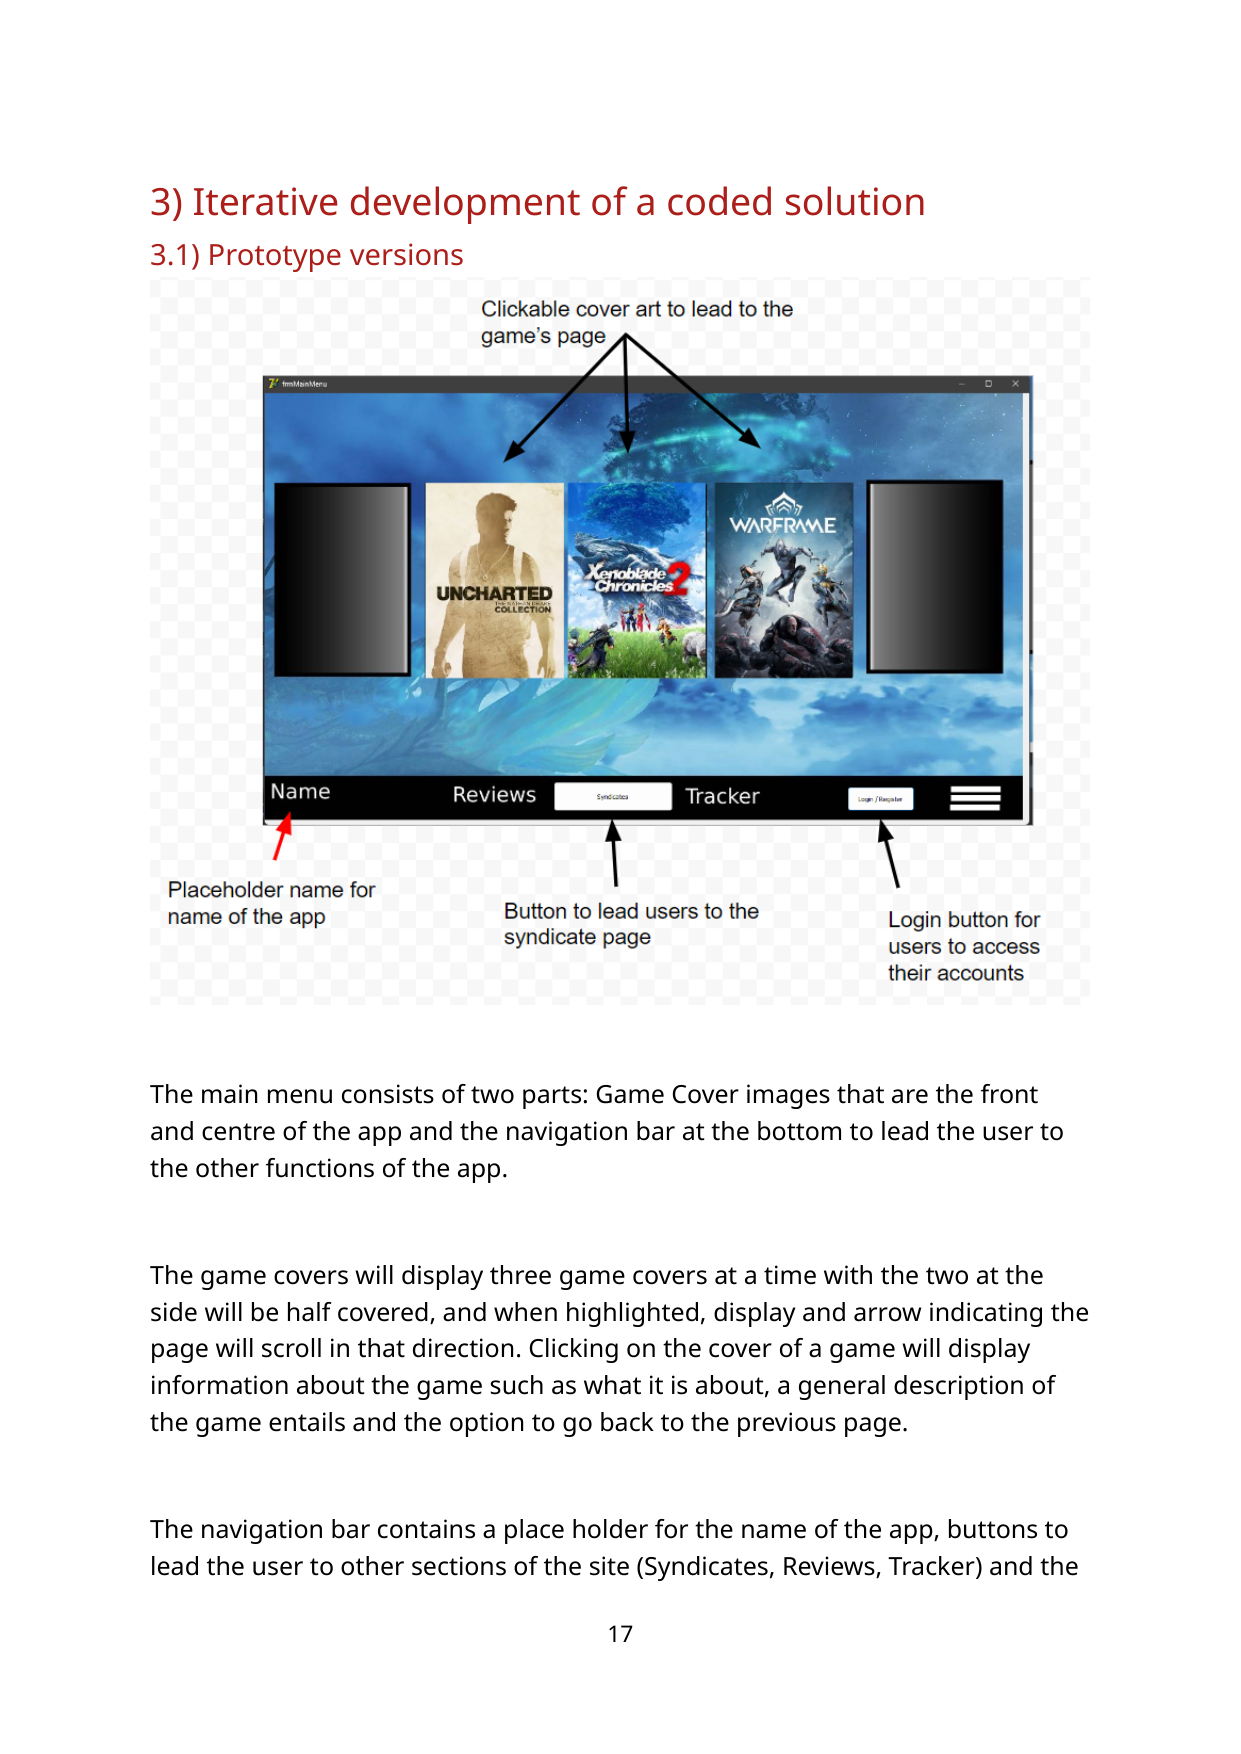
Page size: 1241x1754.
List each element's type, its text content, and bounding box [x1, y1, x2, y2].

subtitle 3) Iterative development of a coded solution [150, 175, 1090, 226]
text The main menu consists of two parts: Game Cover images that are the front and centre of the app and the navigation bar at the bottom to lead the user to the other functions of the app. [150, 1077, 1090, 1185]
text The game covers will display three game covers at a time with the two at the side will be half covered, and when highlighted, display and arrow indicating the page will scroll in that direction. Clicking on the cover of a game will display information about the game such as what it is about, a general description of the game entails and the option to go back to the previous page. [150, 1258, 1090, 1439]
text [150, 1512, 1090, 1582]
subtitle 3.1) Prototype versions [150, 234, 1090, 274]
picture [150, 277, 1091, 1005]
